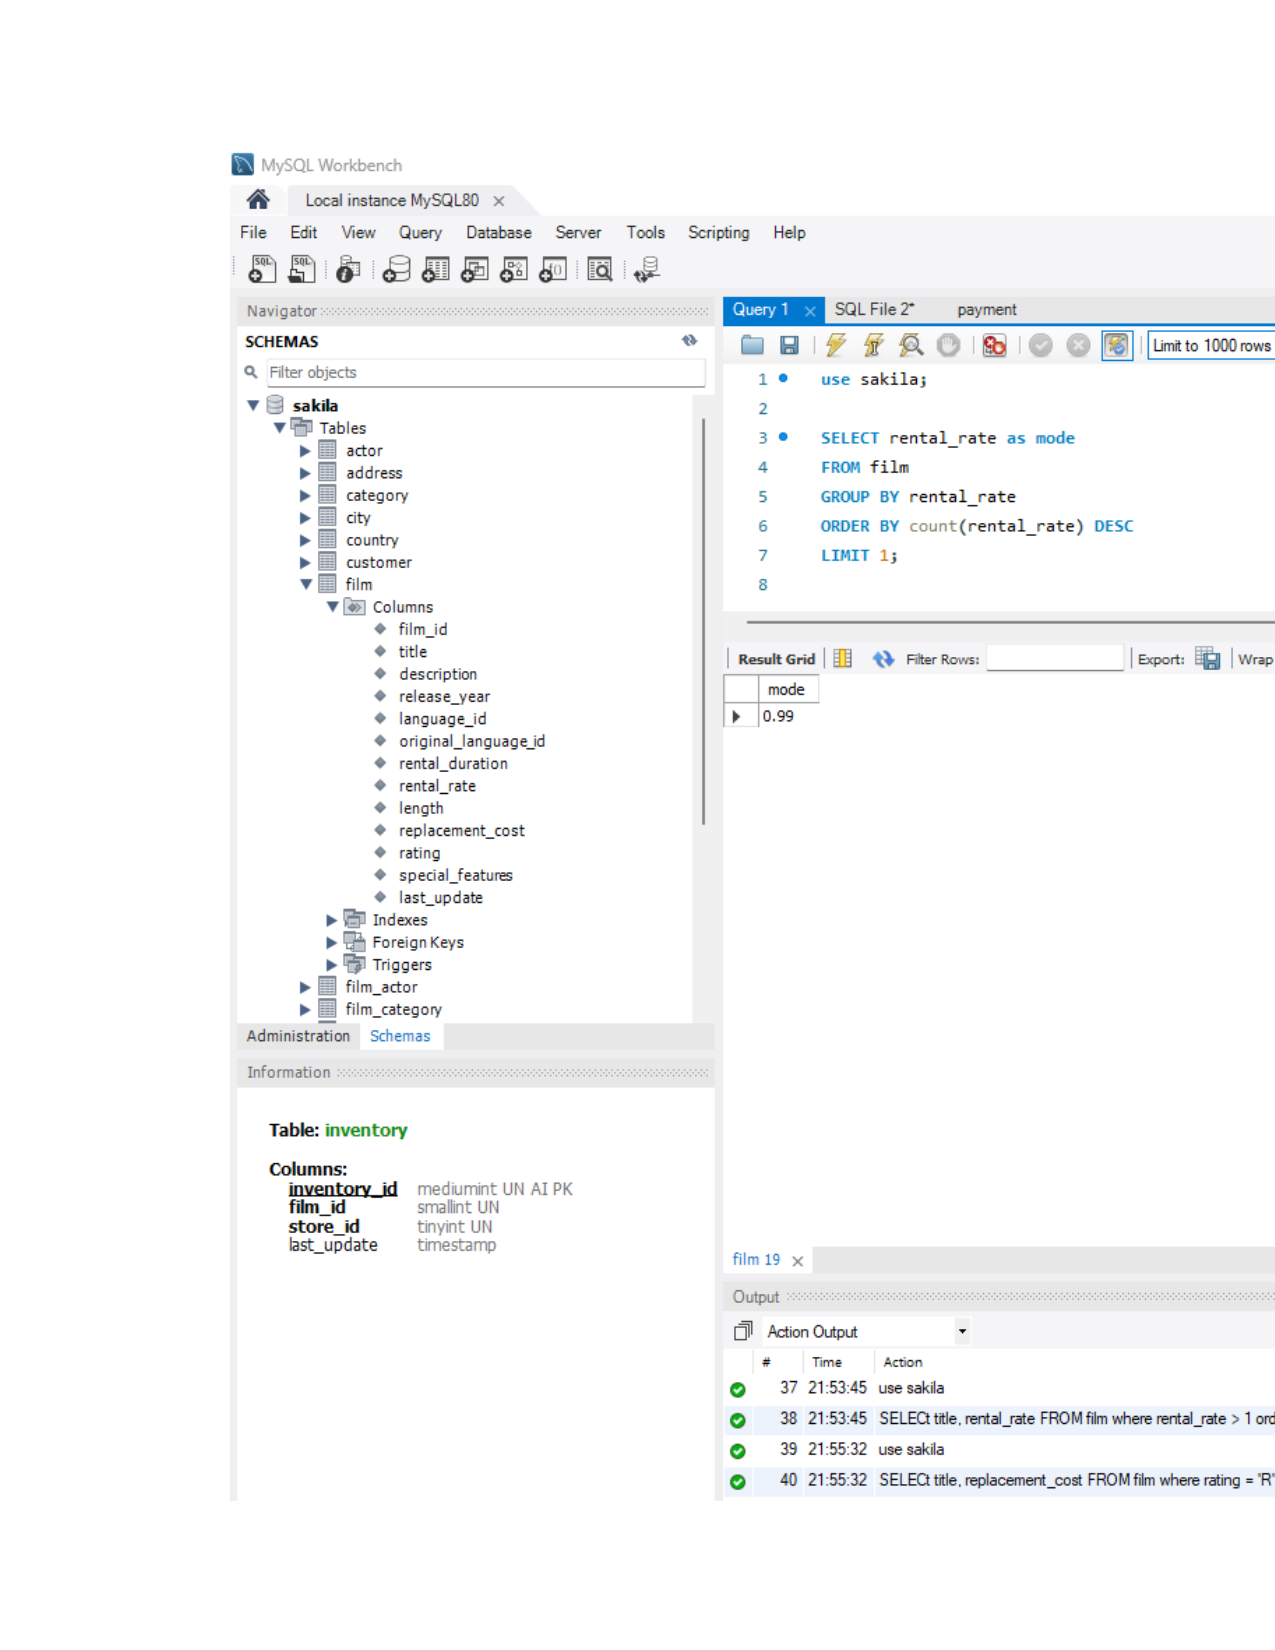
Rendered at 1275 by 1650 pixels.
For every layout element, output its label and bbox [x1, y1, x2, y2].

picture [229, 150, 1275, 1501]
